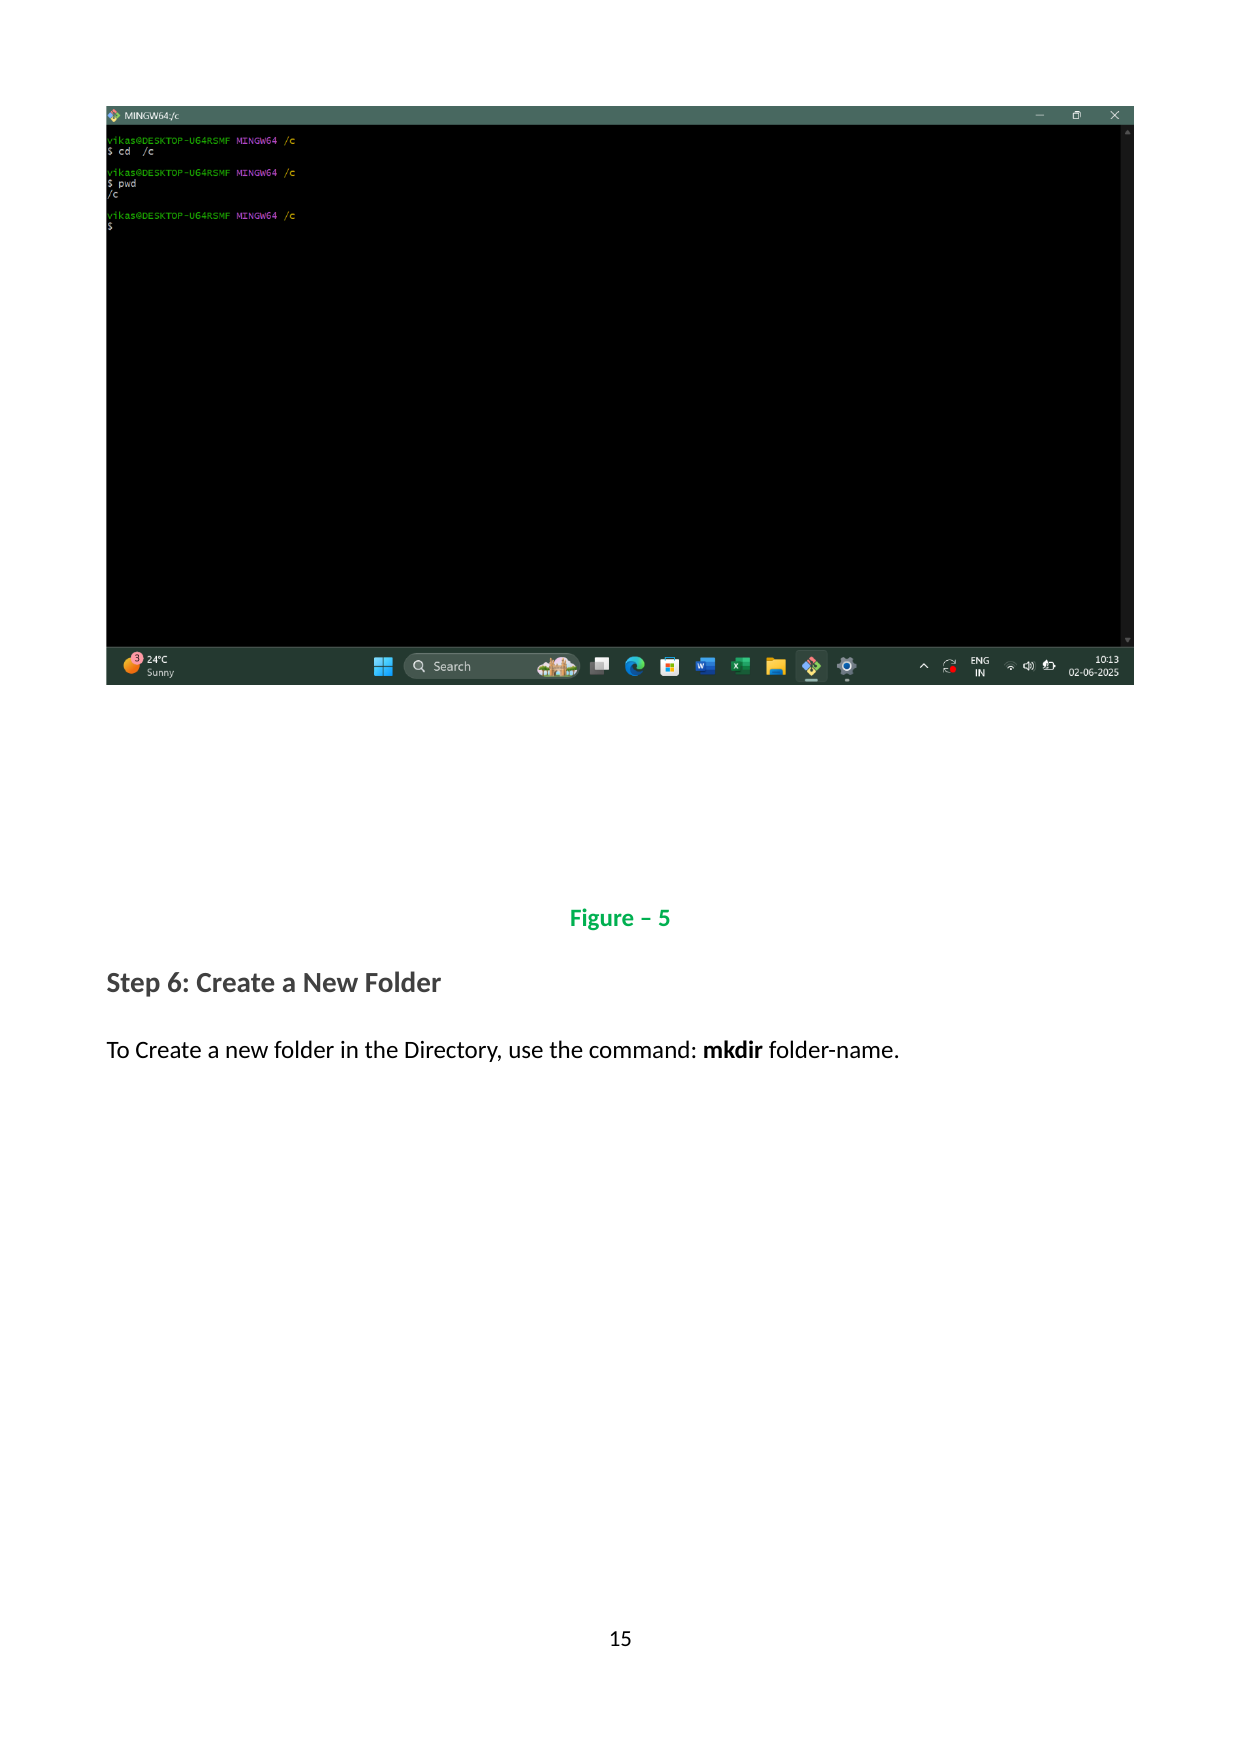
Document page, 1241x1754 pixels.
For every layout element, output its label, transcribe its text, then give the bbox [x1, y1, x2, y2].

text Step 6: Create a New Folder [106, 964, 1134, 1000]
picture [106, 106, 1134, 685]
text To Create a new folder in the Directory, use the command: mkdir folder-name. [106, 1035, 1134, 1065]
text Figure – 5 [106, 902, 1134, 933]
